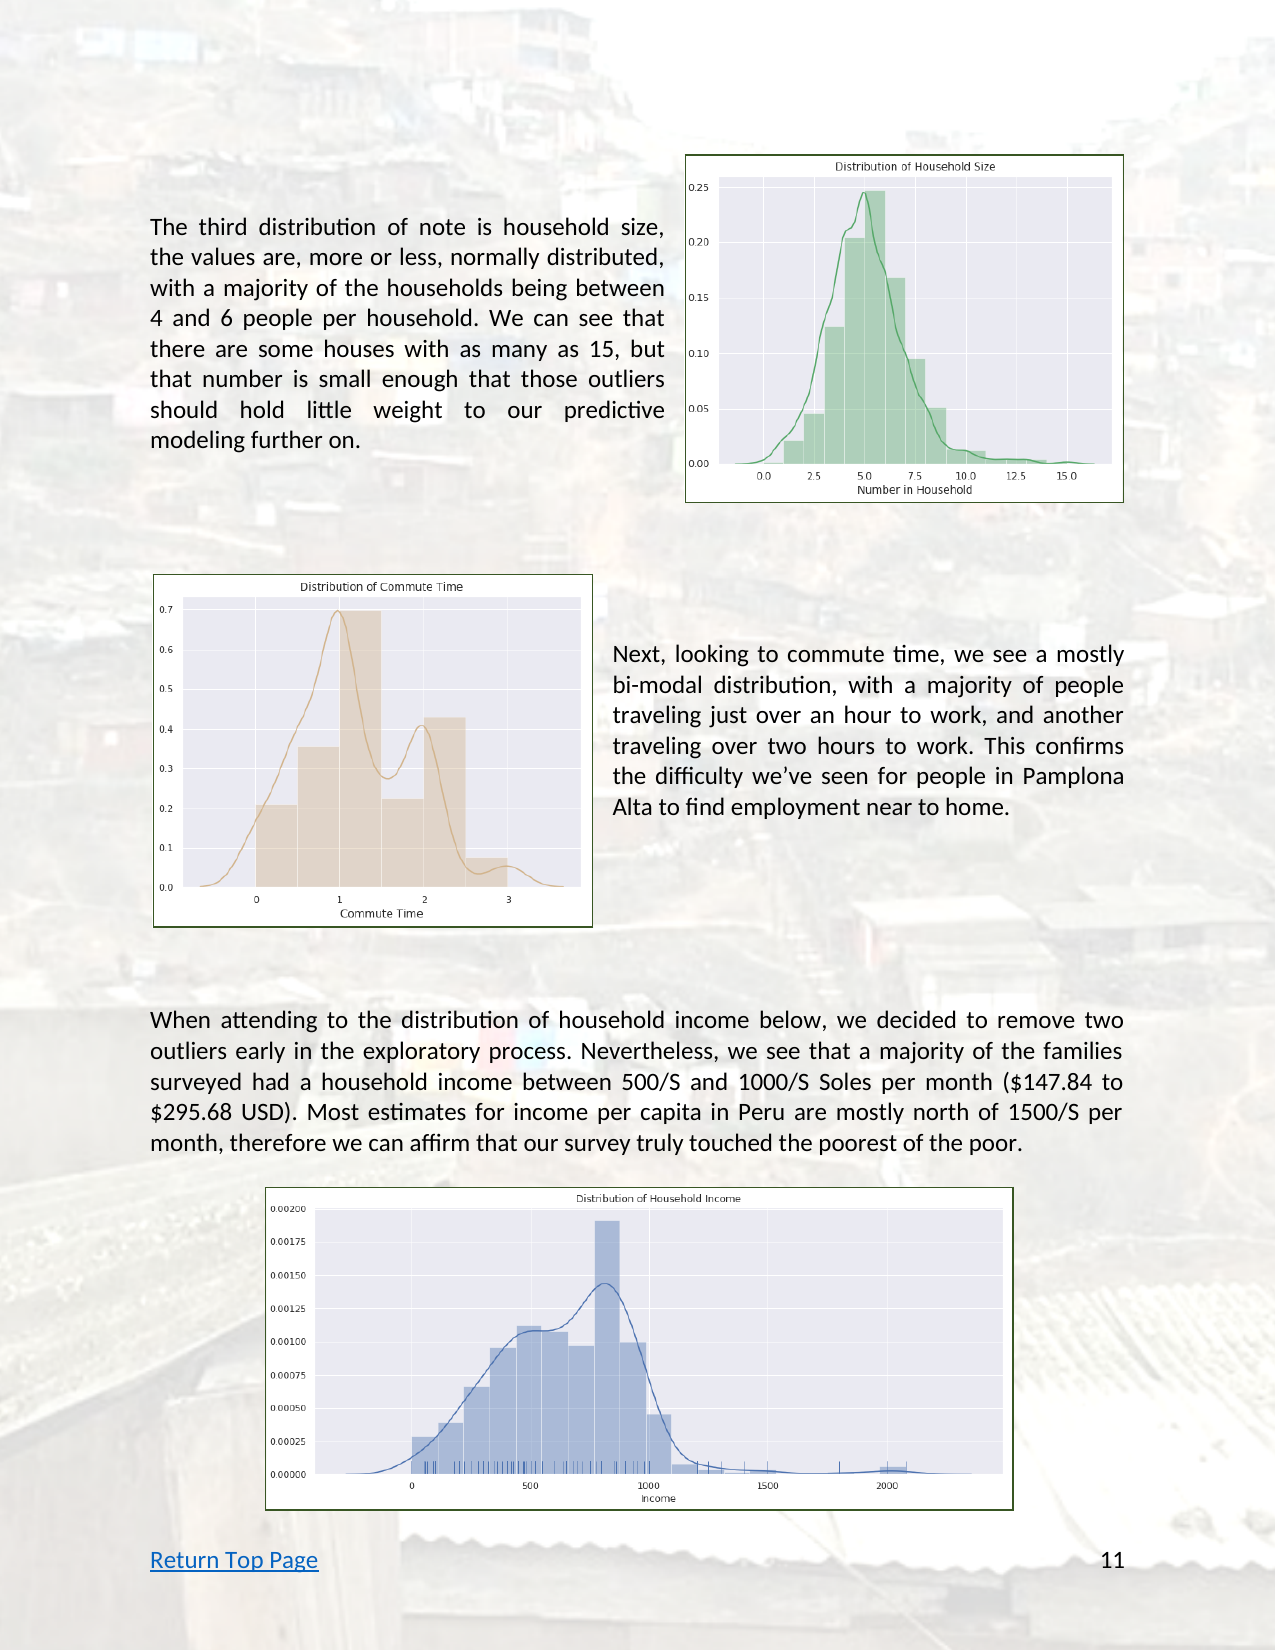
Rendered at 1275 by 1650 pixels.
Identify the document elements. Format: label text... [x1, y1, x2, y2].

picture [154, 575, 592, 926]
text Next, looking to commute time, we see a mostly bi-modal distribution, with a majority of people traveling just over an hour to work, and another traveling over two hours to work. This confirms the difficulty we’ve seen for people in Pamplona Alta to find employment near to home. [593, 638, 1125, 821]
picture [686, 156, 1123, 502]
picture [266, 1188, 1012, 1509]
text The third distribution of note is household size, the values are, more or less, normally distributed, with a majority of the households being between 4 and 6 people per household. We can see that there are some houses with as many as 15, but that number is small enough that those outliers should hold little weight to our predictive modeling further on. [150, 211, 684, 455]
text When attending to the distribution of household income below, we decided to remove two outliers early in the exploratory process. Nevertheless, we see that a majority of the families surveyed had a household income between 500/S and 1000/S Soles per month ($147.84 to $295.68 USD). Most estimates for income per capita in Peru are mostly north of 1500/S per month, therefore we can affirm that our survey truly touched the poorest of the poor. [150, 1004, 1125, 1157]
